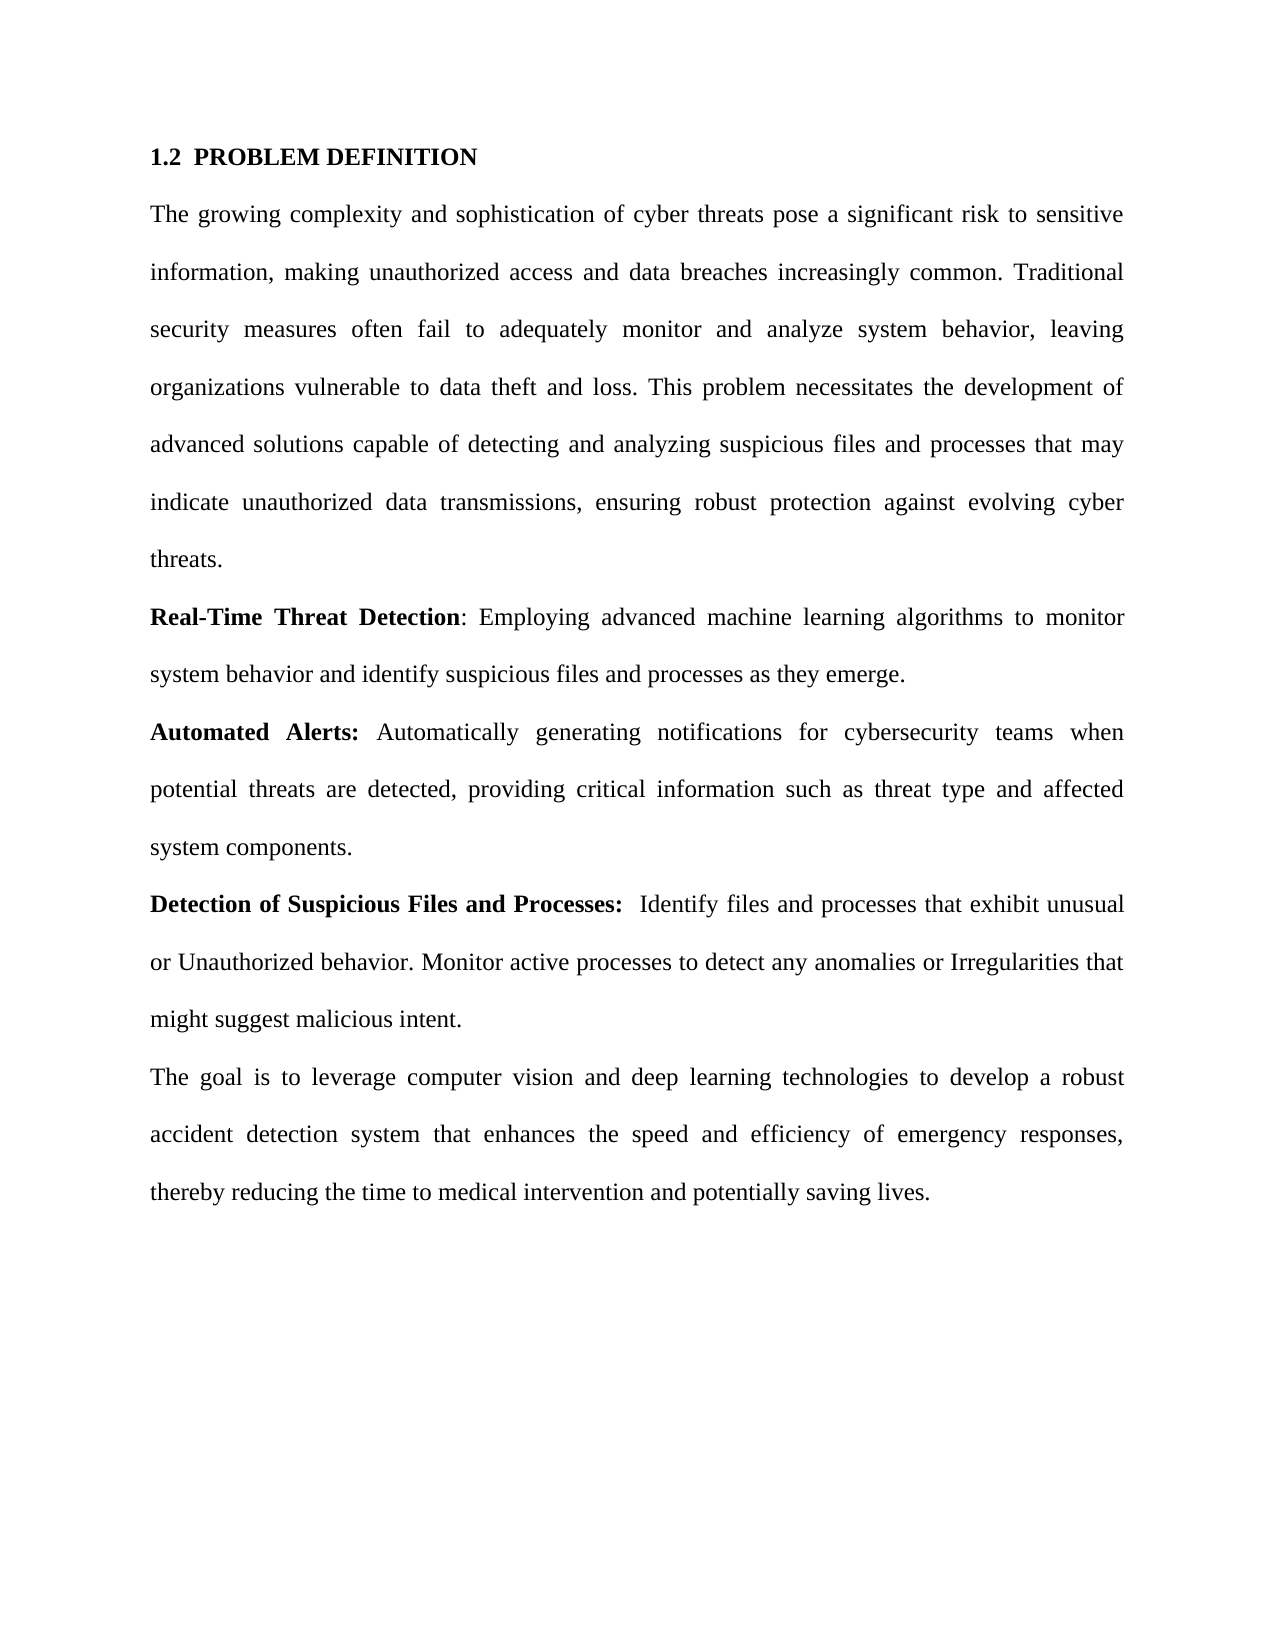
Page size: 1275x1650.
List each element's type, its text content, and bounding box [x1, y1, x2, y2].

text Detection of Suspicious Files and Processes: Identify files and processes that exhibit unusual or Unauthorized behavior. Monitor active processes to detect any anomalies or Irregularities that might suggest malicious intent. [150, 889, 1125, 1033]
text The growing complexity and sophistication of cyber threats pose a significant risk to sensitive information, making unauthorized access and data breaches increasingly common. Traditional security measures often fail to adequately monitor and analyze system behavior, leaving organizations vulnerable to data theft and loss. This problem necessitates the development of advanced solutions capable of detecting and analyzing suspicious files and processes that may indicate unauthorized data transmissions, ensuring robust protection against evolving cyber threats. [150, 199, 1125, 573]
text The goal is to leverage computer vision and deep learning technologies to develop a robust accident detection system that enhances the speed and efficiency of emergency responses, thereby reducing the time to medical intervention and potentially saving lives. [150, 1062, 1125, 1206]
text Real-Time Threat Detection: Employing advanced machine learning algorithms to monitor system behavior and identify suspicious files and processes as they emerge. [150, 602, 1125, 688]
text Automated Alerts: Automatically generating notifications for cybersecurity teams when potential threats are detected, providing critical information such as threat type and affected system components. [150, 717, 1125, 861]
subtitle PROBLEM DEFINITION [150, 142, 1152, 171]
